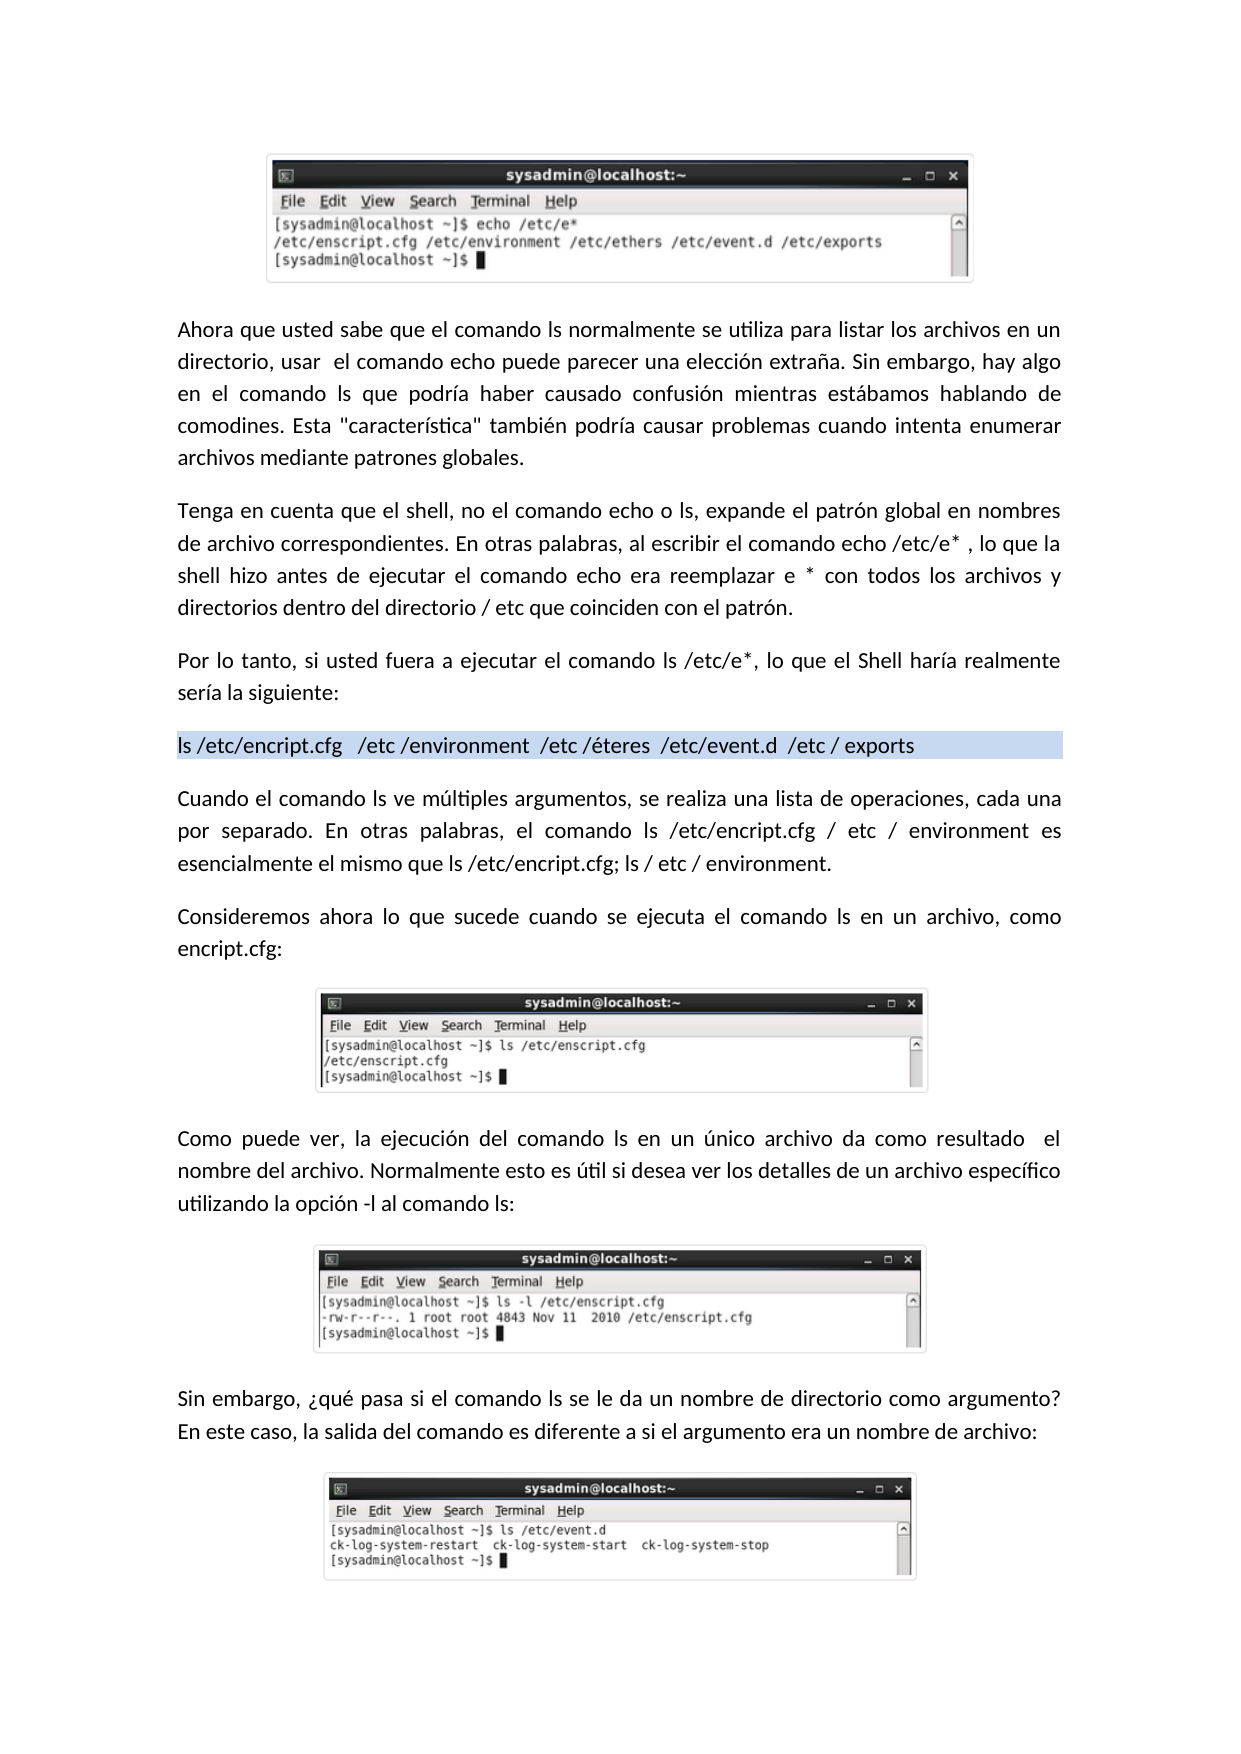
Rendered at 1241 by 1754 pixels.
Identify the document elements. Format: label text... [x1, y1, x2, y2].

picture [310, 987, 931, 1100]
picture [321, 1469, 919, 1592]
text Por lo tanto, si usted fuera a ejecutar el comando ls /etc/e*, lo que el Shell haría realmente sería la siguiente: [177, 646, 1063, 706]
text ls /etc/encript.cfg /etc /environment /etc /éteres /etc/event.d /etc / exports [177, 731, 1063, 759]
picture [311, 1241, 929, 1360]
text Sin embargo, ¿qué pasa si el comando ls se le da un nombre de directorio como argumento? En este caso, la salida del comando es diferente a si el argumento era un nombre de archivo: [177, 1384, 1063, 1445]
text Consideremos ahora lo que sucede cuando se ejecuta el comando ls en un archivo, como encript.cfg: [177, 902, 1063, 962]
text Como puede ver, la ejecución del comando ls en un único archivo da como resultado el nombre del archivo. Normalmente esto es útil si desea ver los detalles de un archivo específico utilizando la opción -l al comando ls: [177, 1124, 1063, 1217]
text Ahora que usted sabe que el comando ls normalmente se utiliza para listar los archivos en un directorio, usar el comando echo puede parecer una elección extraña. Sin embargo, hay algo en el comando ls que podría haber causado confusión mientras estábamos hablando de comodines. Esta "característica" también podría causar problemas cuando intenta enumerar archivos mediante patrones globales. [177, 315, 1063, 472]
text Tenga en cuenta que el shell, no el comando echo o ls, expande el patrón global en nombres de archivo correspondientes. En otras palabras, al escribir el comando echo /etc/e* , lo que la shell hizo antes de ejecutar el comando echo era reemplazar e * con todos los archivos y directorios dentro del directorio / etc que coinciden con el patrón. [177, 497, 1063, 621]
picture [266, 147, 974, 290]
text Cuando el comando ls ve múltiples argumentos, se realiza una lista de operaciones, cada una por separado. En otras palabras, el comando ls /etc/encript.cfg / etc / environment es esencialmente el mismo que ls /etc/encript.cfg; ls / etc / environment. [177, 784, 1063, 877]
